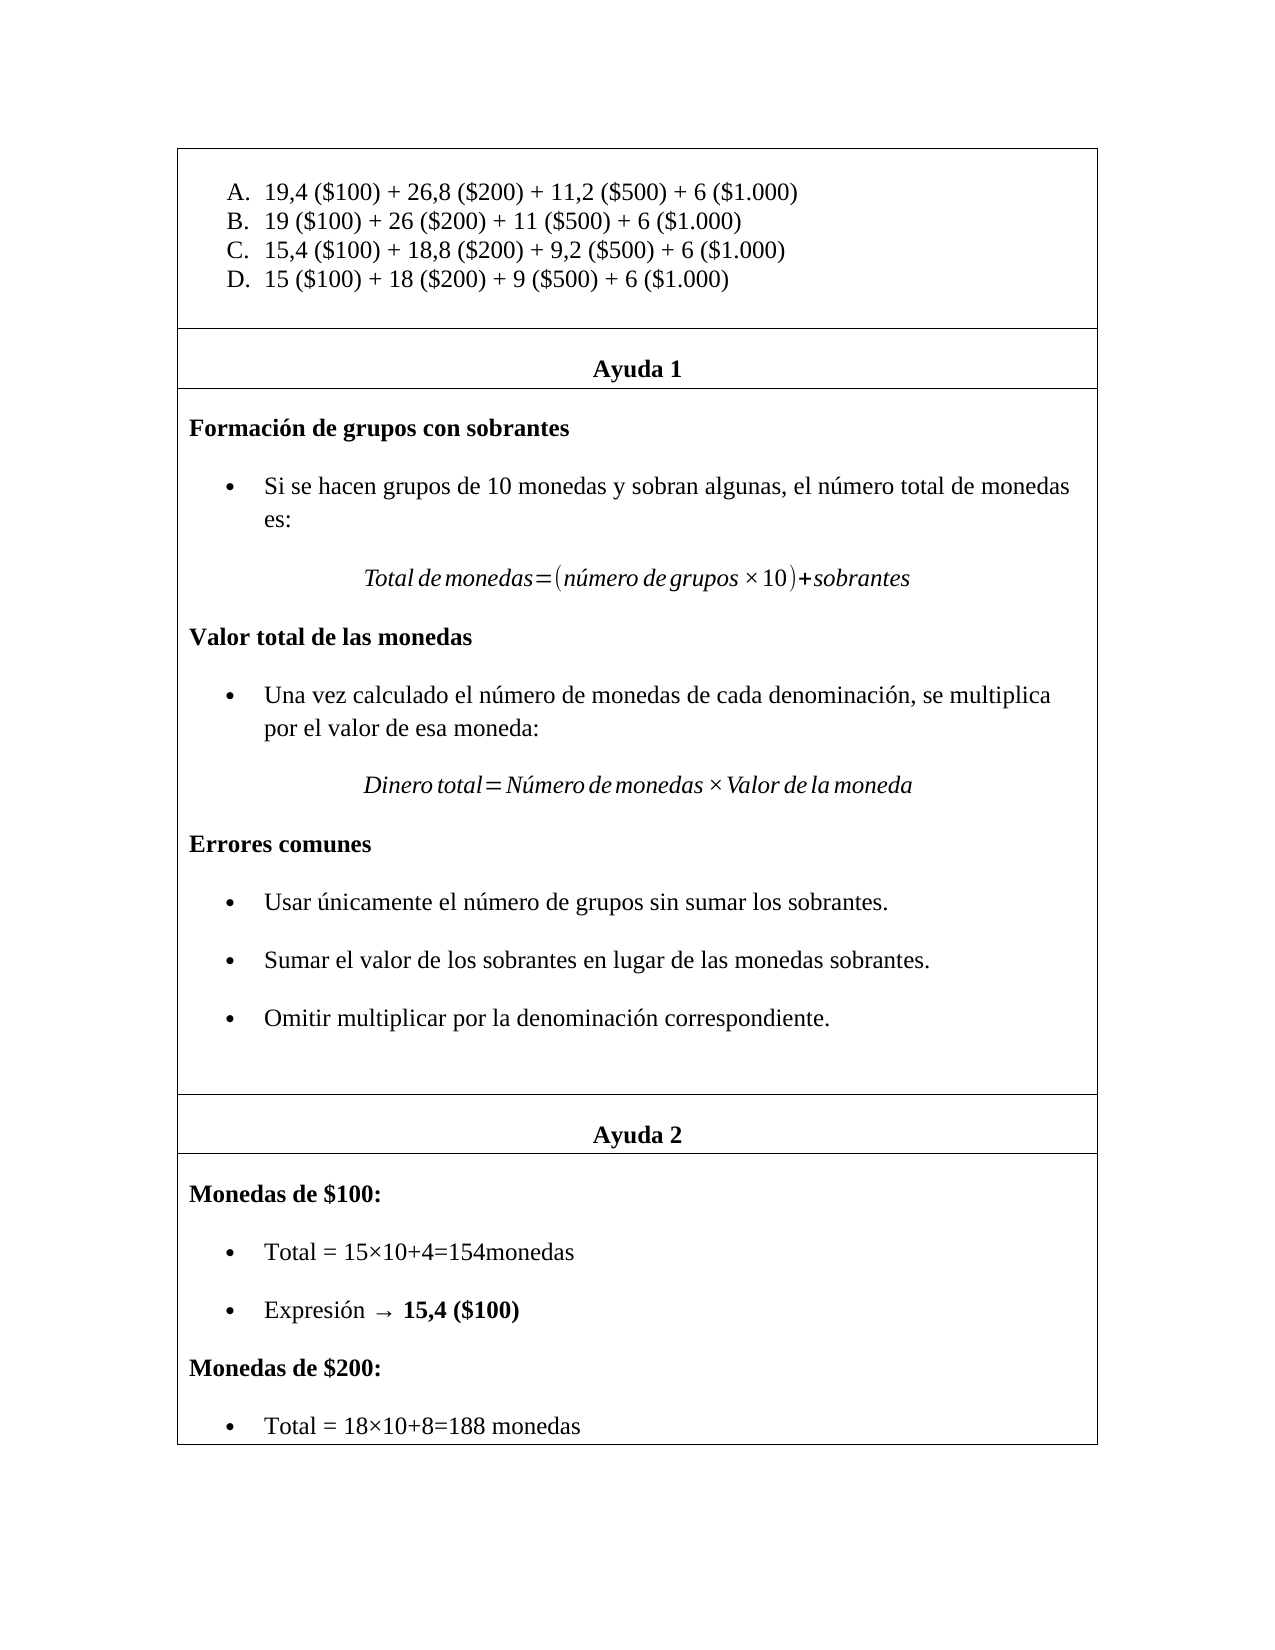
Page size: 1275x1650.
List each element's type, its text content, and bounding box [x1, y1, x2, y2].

table_cell 19,4 ($100) + 26,8 ($200) + 11,2 ($500) + 6 ($1.000) 19 ($100) + 26 ($200) + 11 ($500) + 6 ($1.000) 15,4 ($100) + 18,8 ($200) + 9,2 ($500) + 6 ($1.000) 15 ($100) + 18 ($200) + 9 ($500) + 6 ($1.000) [178, 149, 1097, 328]
table_cell Formación de grupos con sobrantes Si se hacen grupos de 10 monedas y sobran algunas, el número total de monedas es: Valor total de las monedas Una vez calculado el número de monedas de cada denominación, se multiplica por el valor de esa moneda: Errores comunes Usar únicamente el número de grupos sin sumar los sobrantes. Sumar el valor de los sobrantes en lugar de las monedas sobrantes. Omitir multiplicar por la denominación correspondiente. [178, 389, 1097, 1094]
table_cell Ayuda 1 [178, 329, 1097, 387]
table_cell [178, 1154, 1097, 1444]
table_cell Ayuda 2 [178, 1095, 1097, 1153]
